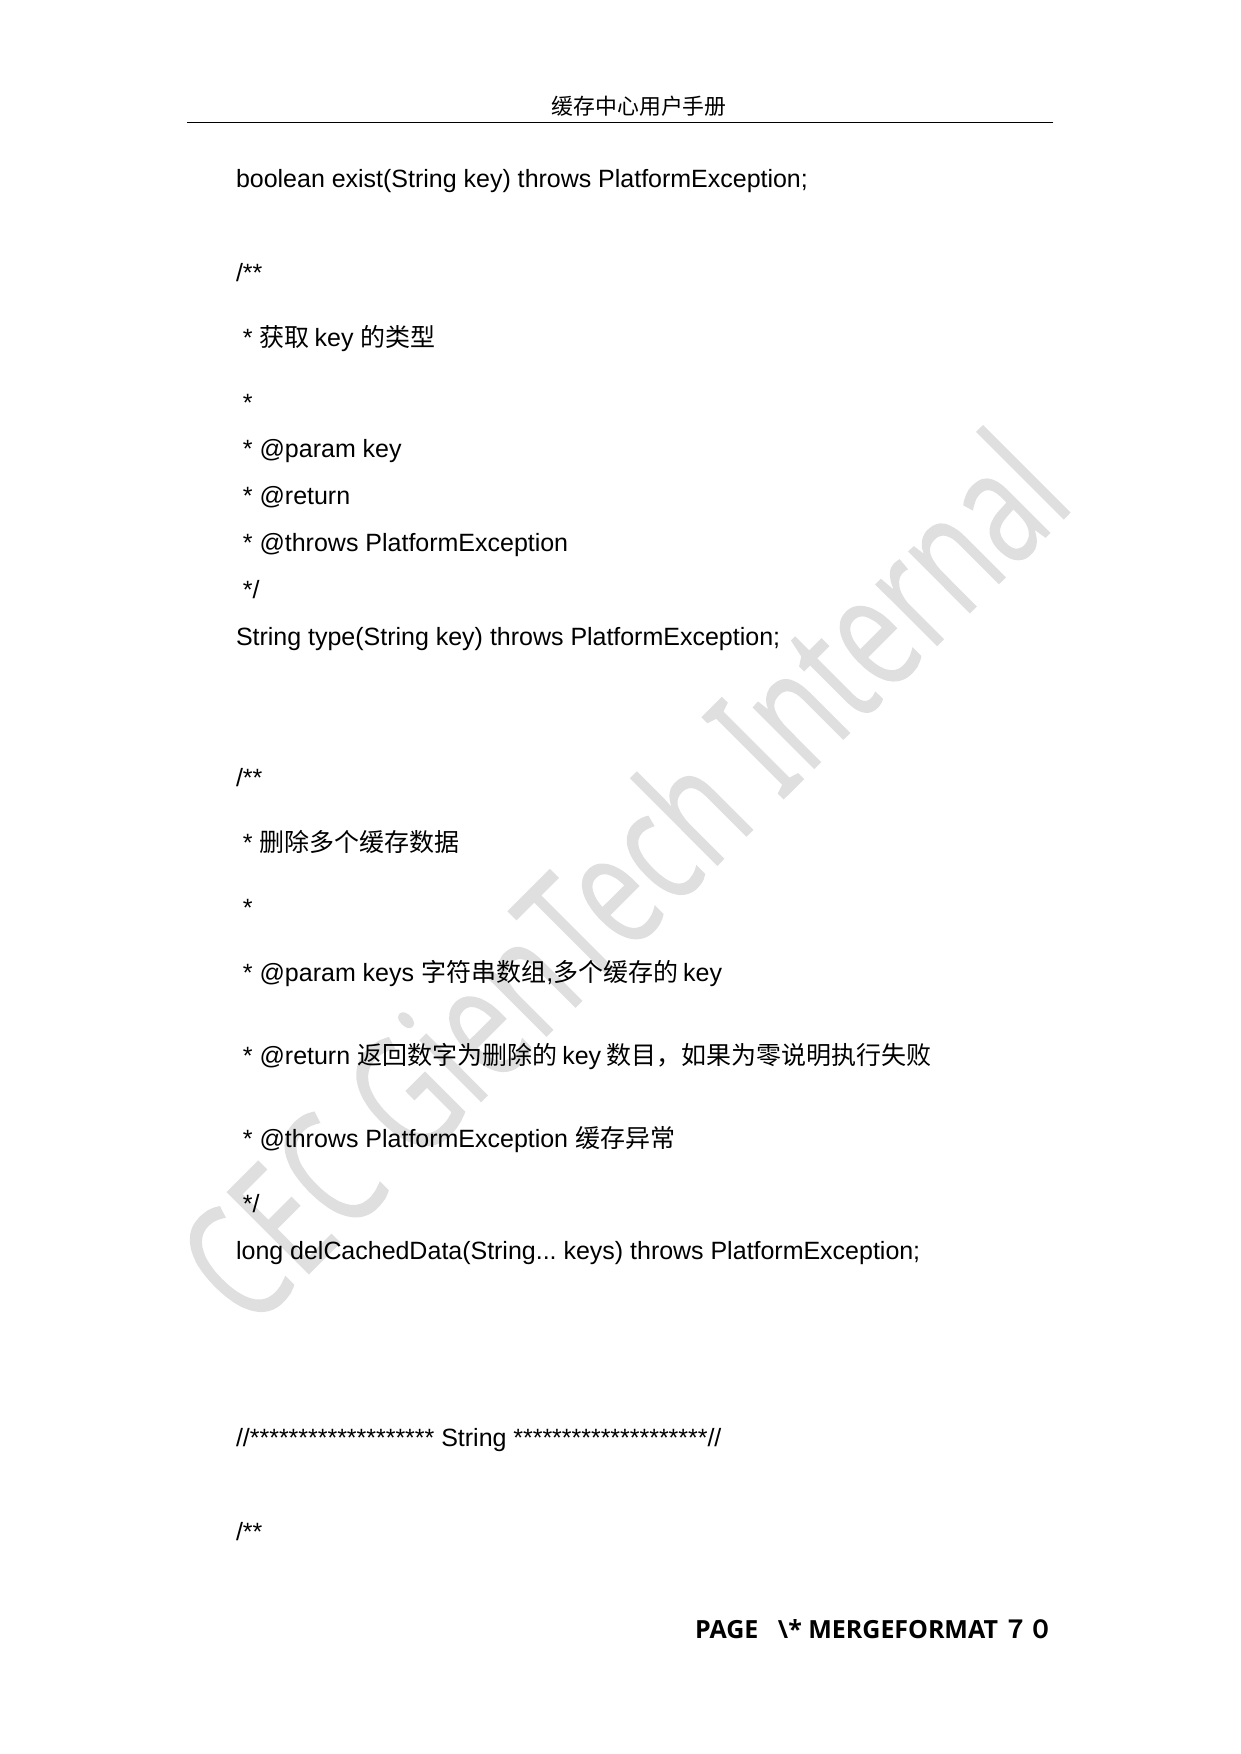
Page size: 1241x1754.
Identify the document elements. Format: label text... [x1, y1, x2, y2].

text * @throws PlatformException [187, 526, 1053, 559]
text * [187, 386, 1053, 418]
text //******************* String ********************// [187, 1421, 1053, 1454]
text * @return [187, 479, 1053, 512]
text */ [187, 1187, 1053, 1219]
text * 删除多个缓存数据 [187, 808, 1053, 873]
text * @param keys 字符串数组,多个缓存的key [187, 938, 1053, 1003]
text * [187, 891, 1053, 923]
text /** [187, 256, 1053, 288]
text /** [187, 761, 1053, 793]
text * @return 返回数字为删除的key数目，如果为零说明执行失败 [187, 1021, 1053, 1086]
text boolean exist(String key) throws PlatformException; [187, 162, 1053, 194]
text /** [187, 1515, 1053, 1548]
text * 获取key 的类型 [187, 303, 1053, 368]
text */ [187, 573, 1053, 606]
text * @param key [187, 433, 1053, 465]
text long delCachedData(String... keys) throws PlatformException; [187, 1234, 1053, 1266]
text * @throws PlatformException 缓存异常 [187, 1104, 1053, 1169]
text String type(String key) throws PlatformException; [187, 620, 1053, 653]
